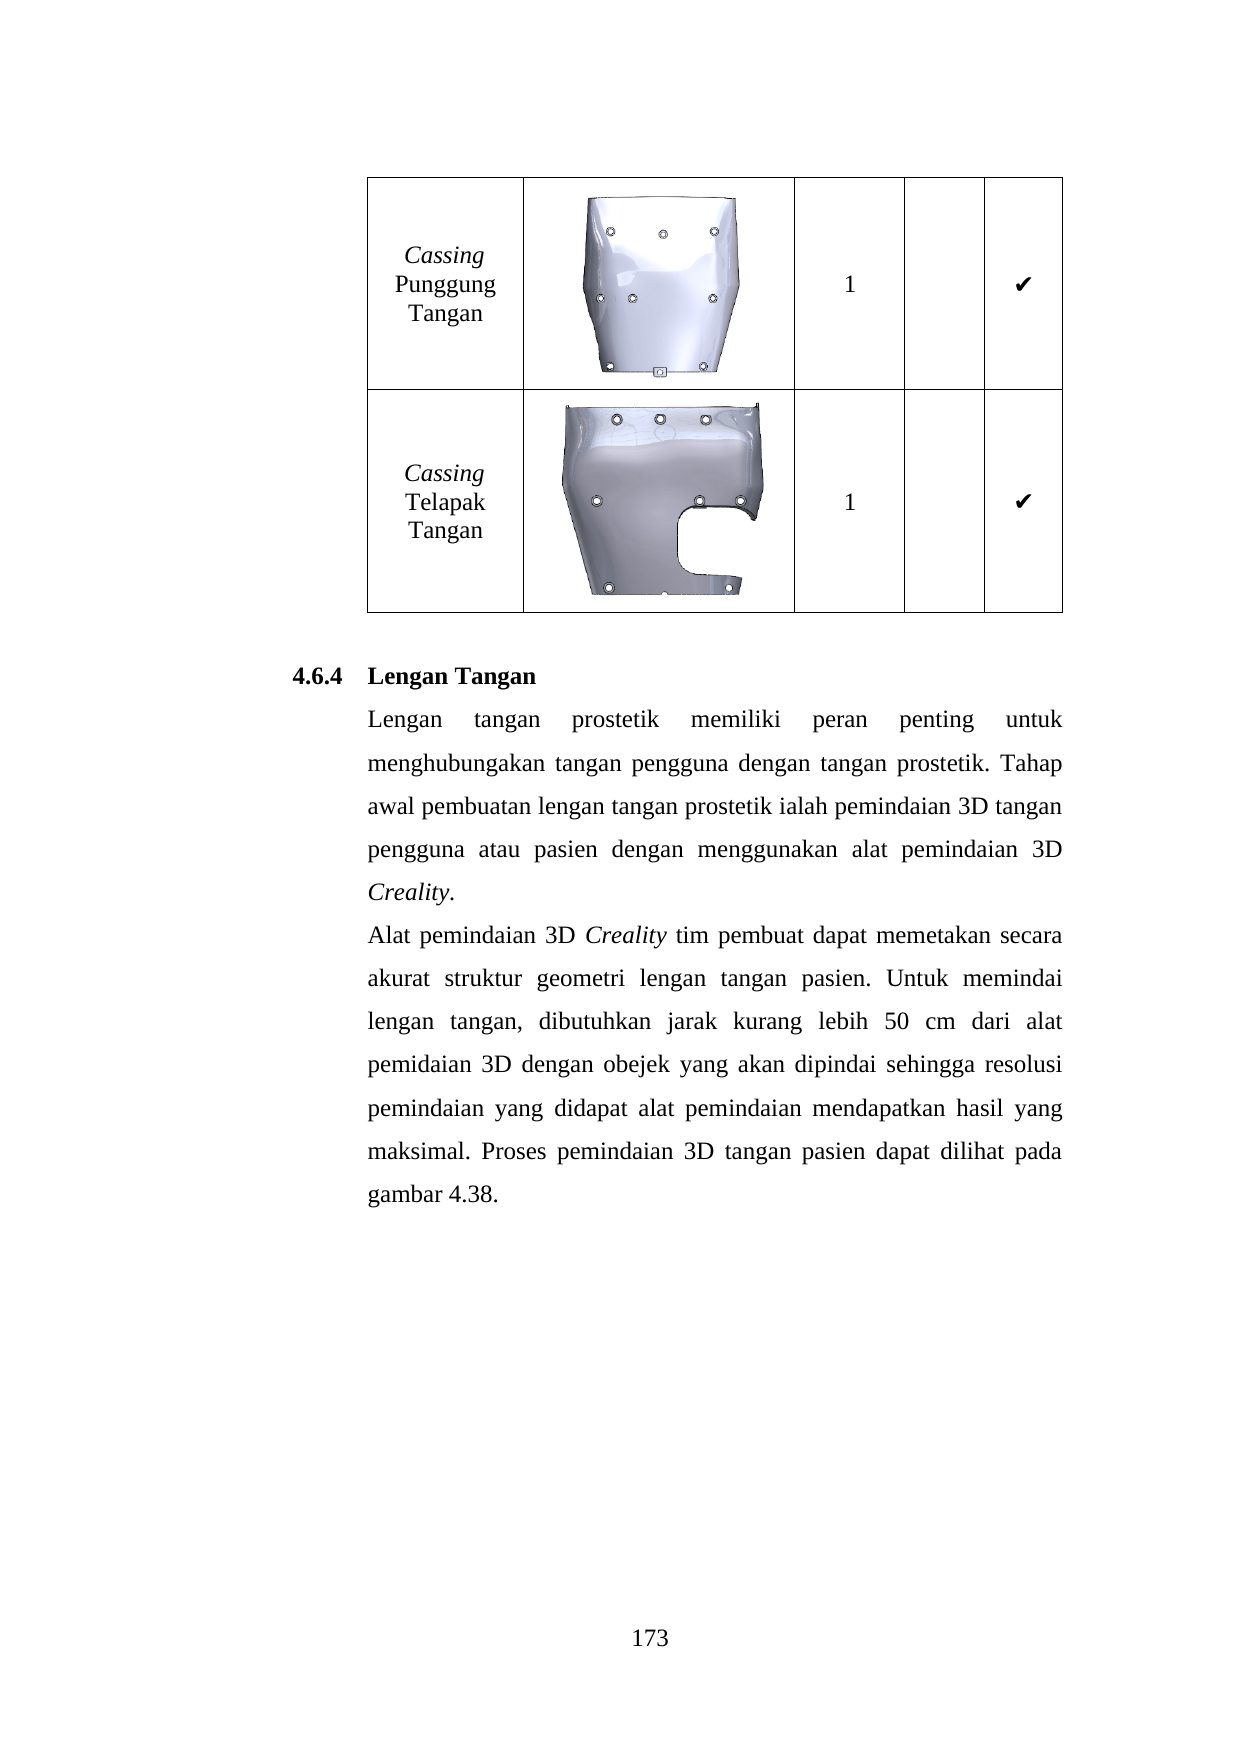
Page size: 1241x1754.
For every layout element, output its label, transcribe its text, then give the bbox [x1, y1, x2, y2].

table_cell 1 [795, 390, 904, 612]
list Lengan tangan prostetik memiliki peran penting untuk menghubungakan tangan pengguna dengan tangan prostetik. Tahap awal pembuatan lengan tangan prostetik ialah pemindaian 3D tangan pengguna atau pasien dengan menggunakan alat pemindaian 3D Creality. [367, 704, 1063, 906]
table_cell [905, 178, 984, 389]
table_cell Cassing Telapak Tangan [368, 390, 523, 612]
subtitle Lengan Tangan [292, 661, 1063, 690]
table_cell [524, 390, 794, 612]
table_cell 1 [795, 178, 904, 389]
table_cell ✔ [985, 390, 1062, 612]
picture [550, 392, 768, 610]
table_cell ✔ [985, 178, 1062, 389]
table_cell [524, 178, 794, 389]
table_cell Cassing Punggung Tangan [368, 178, 523, 389]
list Alat pemindaian 3D Creality tim pembuat dapat memetakan secara akurat struktur geometri lengan tangan pasien. Untuk memindai lengan tangan, dibutuhkan jarak kurang lebih 50 cm dari alat pemidaian 3D dengan obejek yang akan dipindai sehingga resolusi pemindaian yang didapat alat pemindaian mendapatkan hasil yang maksimal. Proses pemindaian 3D tangan pasien dapat dilihat pada gambar 4.38. [367, 920, 1063, 1208]
table_cell [905, 390, 984, 612]
picture [572, 186, 746, 381]
